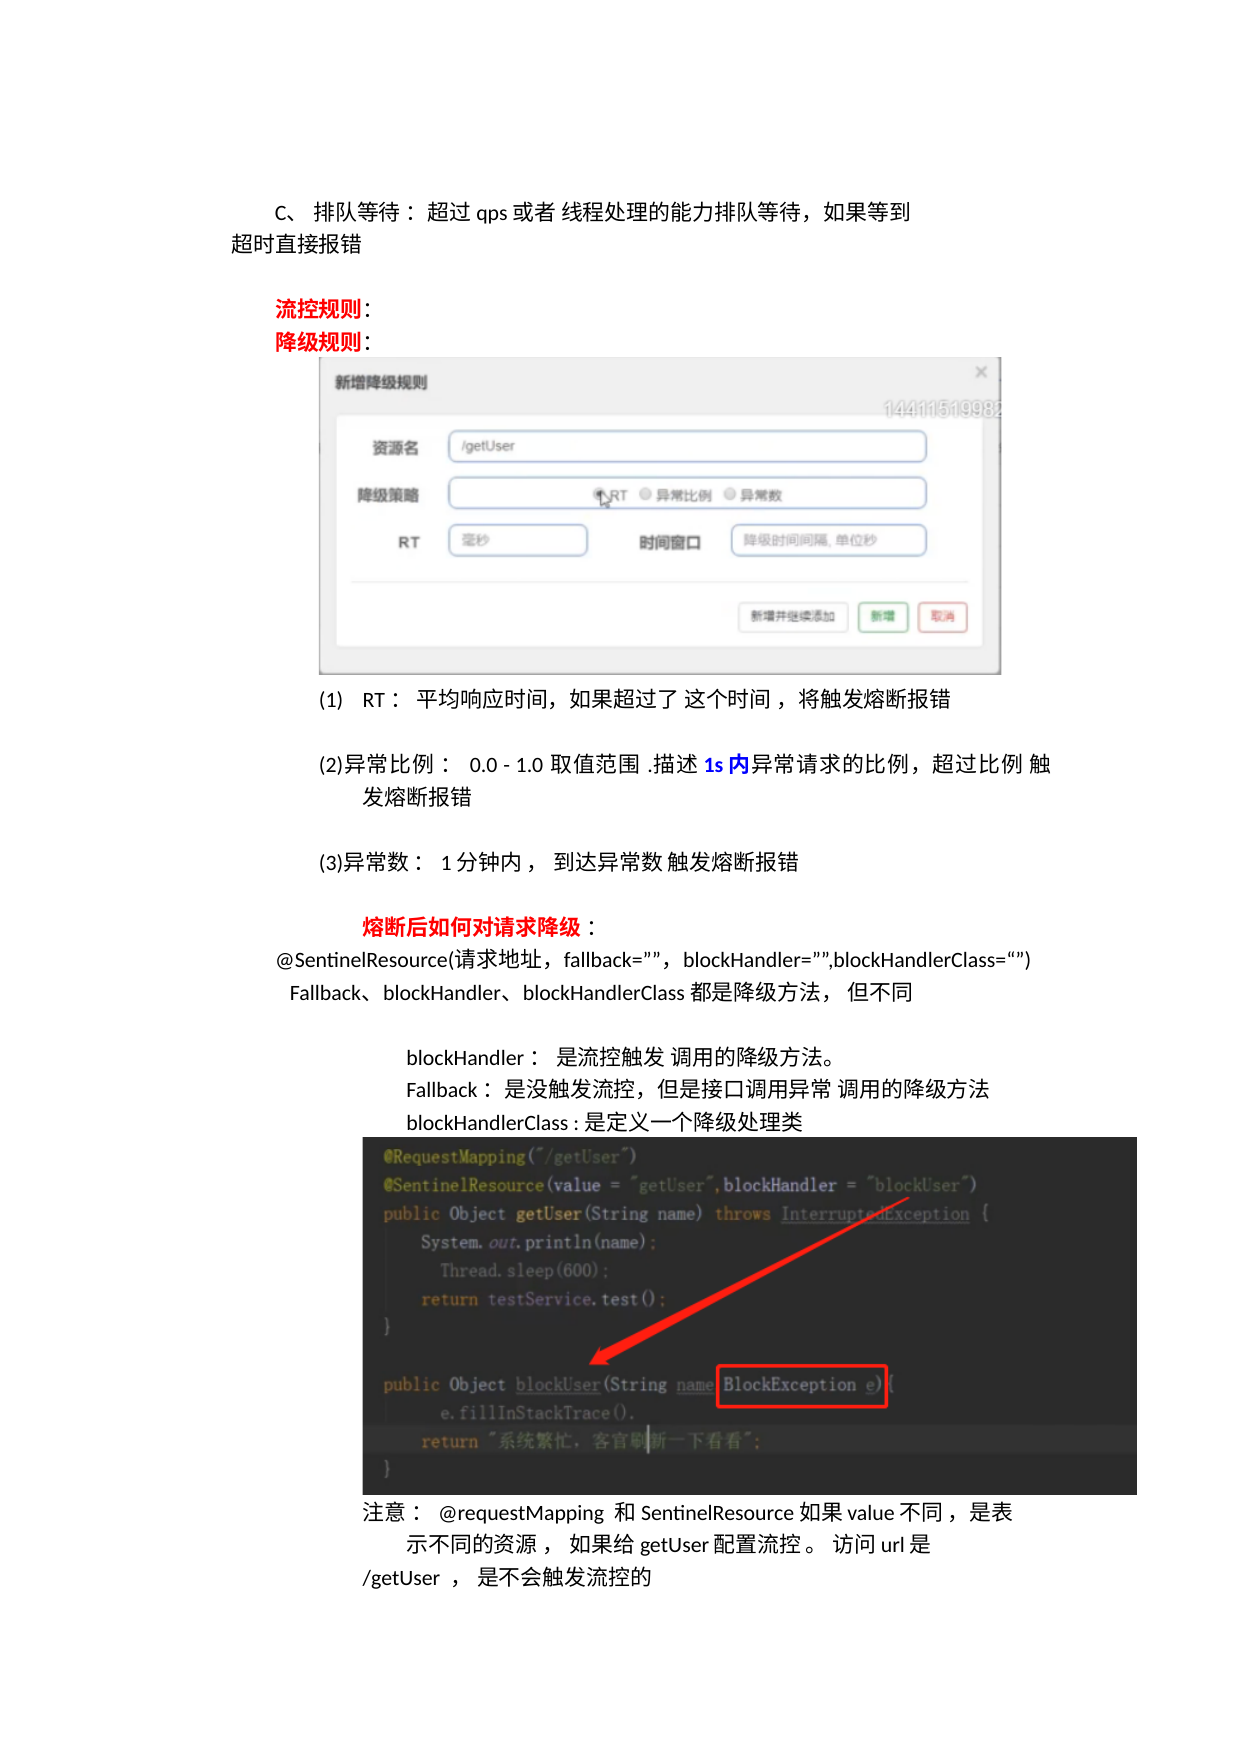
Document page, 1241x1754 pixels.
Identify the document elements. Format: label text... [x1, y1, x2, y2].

list 注意 ： @requestMapping 和 SentinelResource 如果value不同 ，是表 示不同的资源 ， 如果给 getUser配置流控 。 访问url是 /getUser ， 是不会触发流控的 [319, 1494, 1053, 1592]
list Fallback ：是没触发流控，但是接口调用异常 调用的降级方法 [362, 1072, 1053, 1104]
list (3)异常数 ： 1分钟内 ， 到达异常数 触发熔断报错 [275, 844, 1053, 877]
list blockHandlerClass : 是定义一个降级处理类 [362, 1104, 1053, 1137]
list RT ： 平均响应时间，如果超过了 这个时间 ，将触发熔断报错 [319, 682, 1053, 714]
list 排队等待 ：超过 qps 或者 线程处理的能力排队等待，如果等到 超时直接报错 [187, 194, 1053, 259]
picture [318, 357, 1002, 675]
list @SentinelResource(请求地址，fallback=””，blockHandler=””,blockHandlerClass=“”) [231, 942, 1053, 974]
list 降级规则： [231, 324, 1053, 357]
list Fallback、blockHandler、blockHandlerClass 都是降级方法， 但不同 [187, 974, 1053, 1007]
list 流控规则： [231, 292, 1053, 324]
picture [362, 1137, 1137, 1495]
list 熔断后如何对请求降级 ： [319, 909, 1053, 942]
list blockHandler ： 是流控触发 调用的降级方法。 [362, 1039, 1053, 1072]
list (2)异常比例 ： 0.0 - 1.0 取值范围 .描述1s内异常请求的比例，超过比例 触 发熔断报错 [187, 747, 1053, 812]
